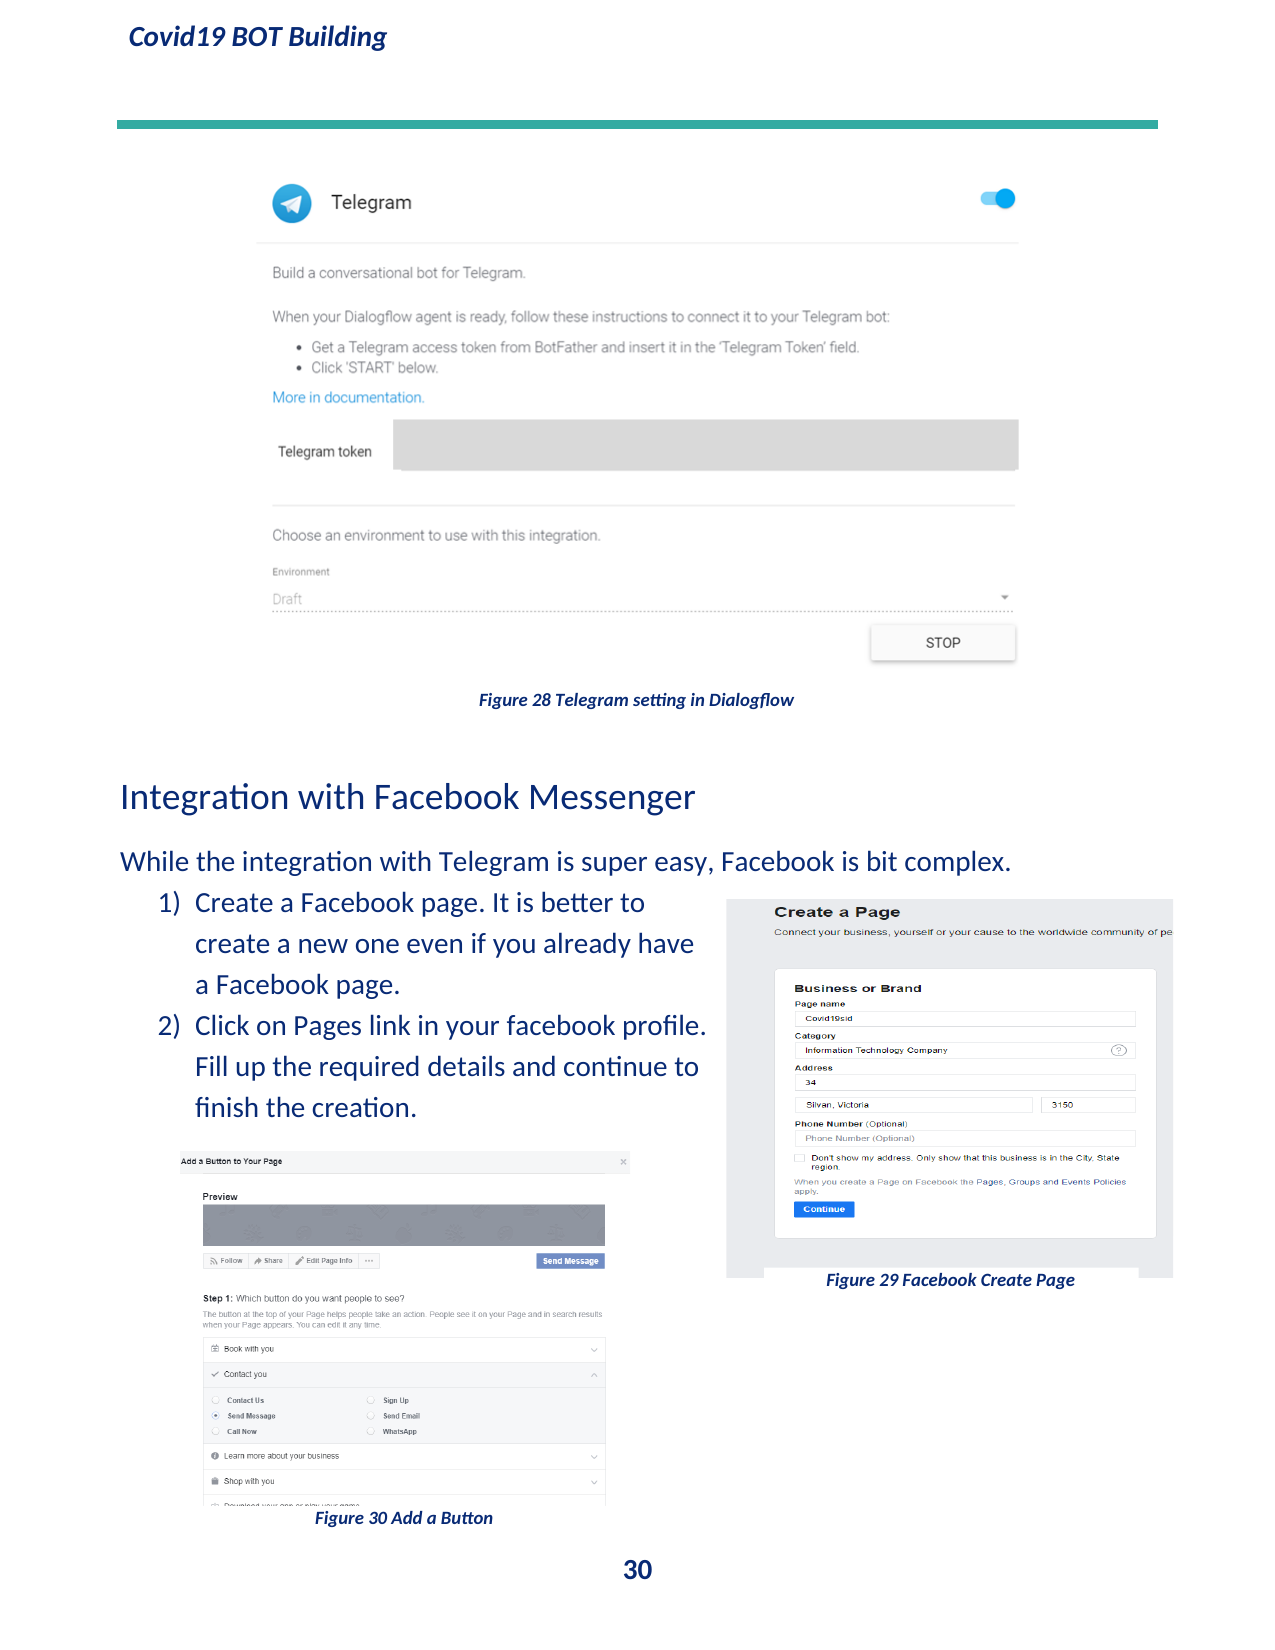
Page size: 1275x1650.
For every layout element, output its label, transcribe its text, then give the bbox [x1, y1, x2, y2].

text While the integration with Telegram is super easy, Facebook is bit complex. [120, 843, 1155, 879]
list Click on Pages link in your facebook profile. Fill up the required details and continue to finish the creation. [157, 1007, 726, 1125]
list Create a Facebook page. It is better to create a new one even if you already have a Facebook page. [157, 884, 1155, 1002]
subtitle Integration with Facebook Messenger [120, 773, 1155, 818]
picture [256, 169, 1019, 683]
picture [726, 899, 1174, 1278]
text Figure 28 Telegram setting in Dialogflow [120, 688, 1155, 711]
picture [180, 1151, 630, 1505]
